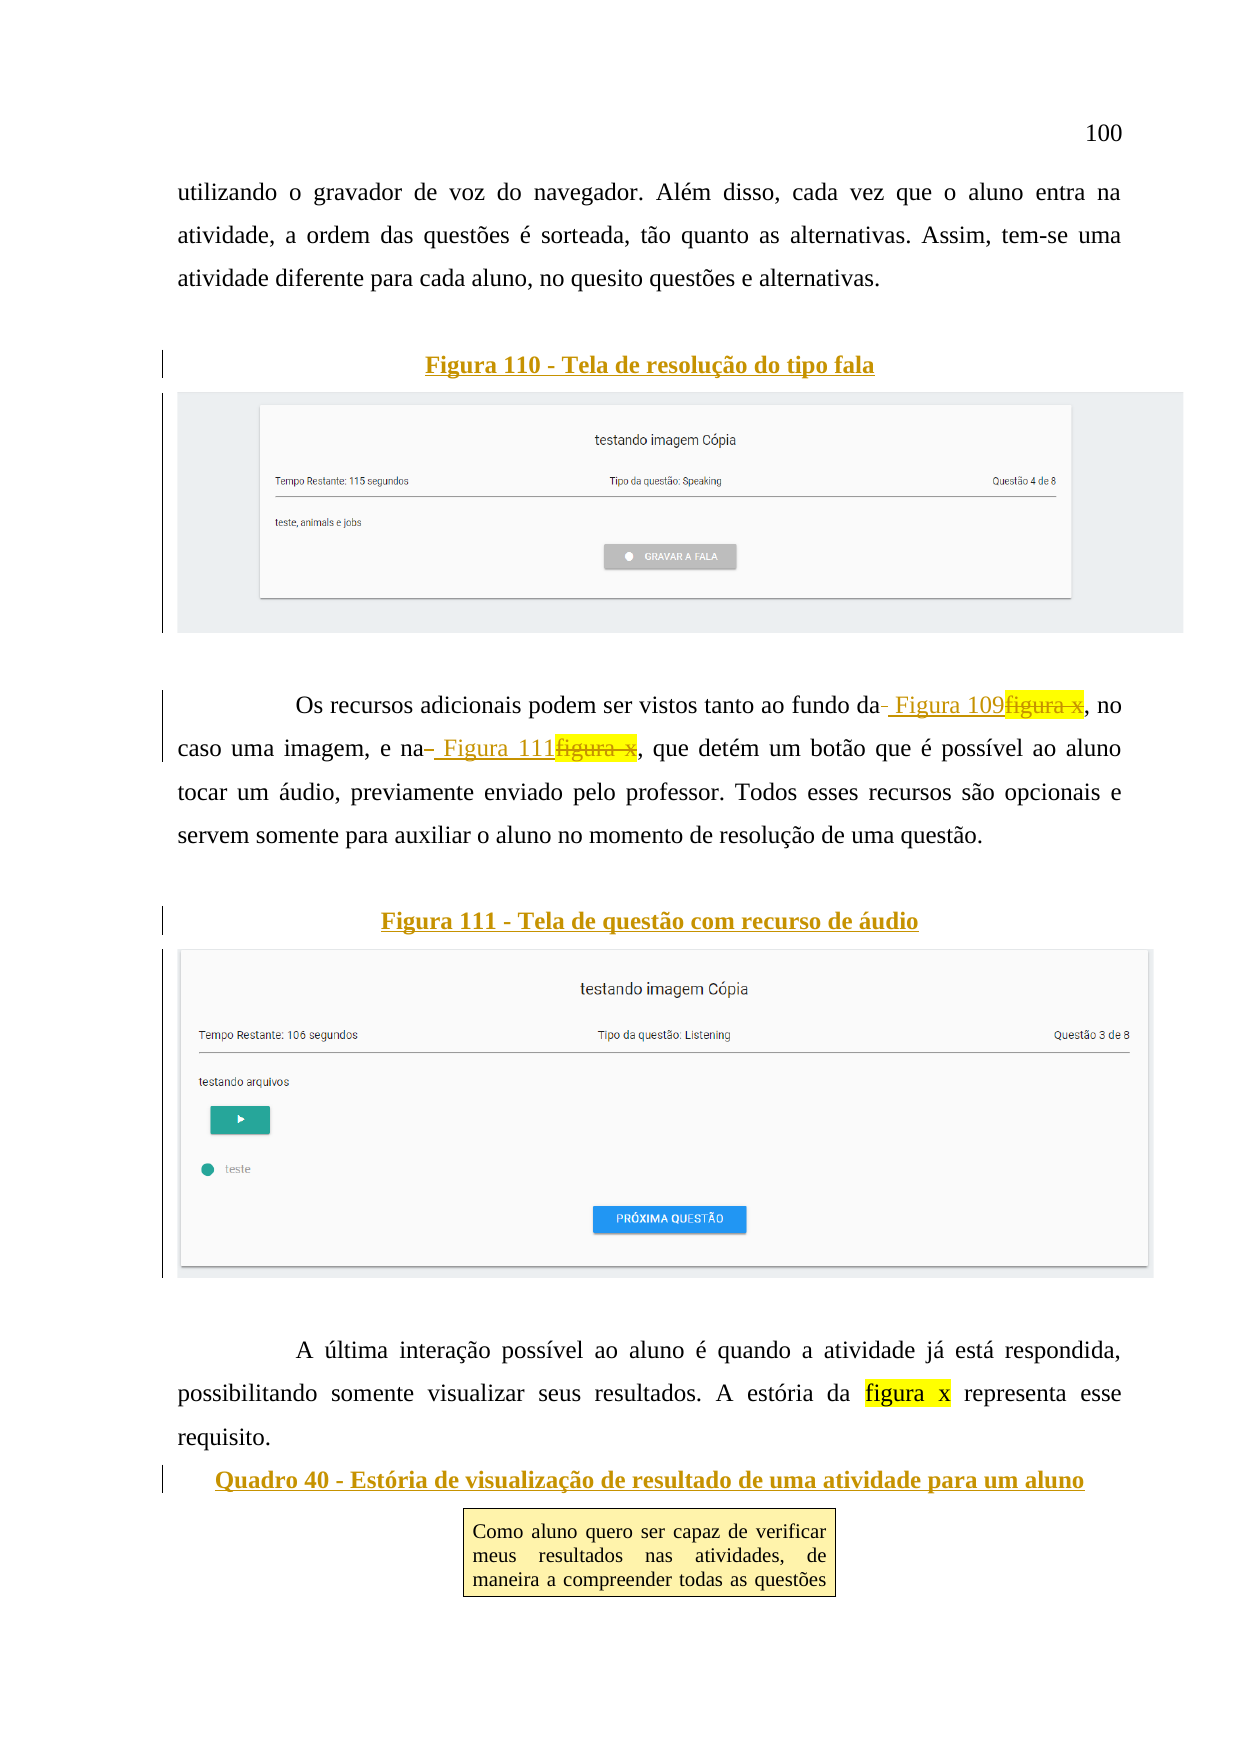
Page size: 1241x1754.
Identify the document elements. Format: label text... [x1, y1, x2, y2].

picture [177, 949, 1154, 1278]
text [464, 1509, 835, 1596]
text Os recursos adicionais podem ser vistos tanto ao fundo da, no caso uma imagem, e na, que detém um botão que é possível ao aluno tocar um áudio, previamente enviado pelo professor. Todos esses recursos são opcionais e servem somente para auxiliar o aluno no momento de resolução de uma questão. [177, 690, 1122, 848]
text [177, 177, 1122, 292]
picture [177, 392, 1184, 633]
text A última interação possível ao aluno é quando a atividade já está respondida, possibilitando somente visualizar seus resultados. A estória da figura x representa esse requisito. [177, 1335, 1122, 1450]
